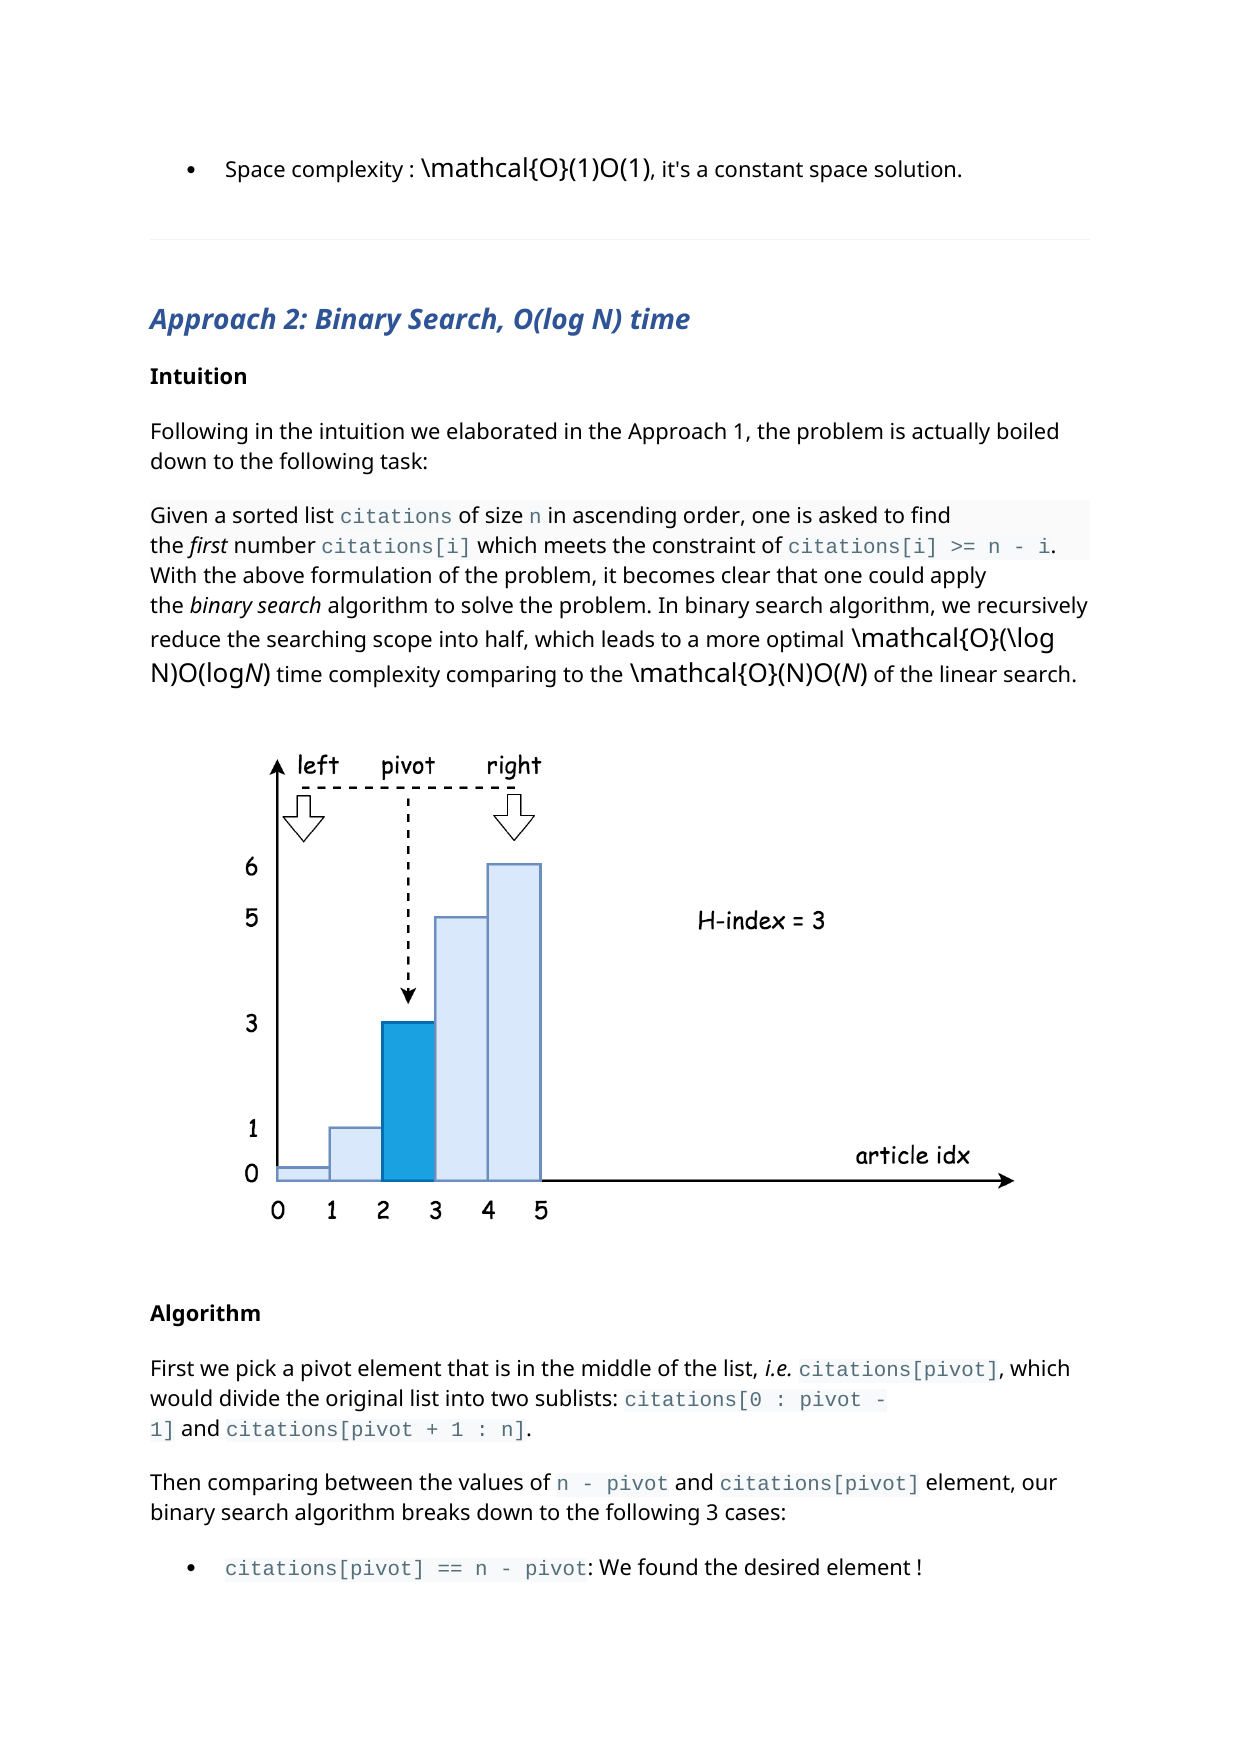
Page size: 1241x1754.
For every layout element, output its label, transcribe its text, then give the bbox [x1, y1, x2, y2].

picture [150, 715, 1091, 1274]
text Following in the intuition we elaborated in the Approach 1, the problem is actually boiled down to the following task: [150, 416, 1090, 475]
text Given a sorted list citations of size n in ascending order, one is asked to find the first number citations[i] which meets the constraint of citations[i] >= n - i. [150, 500, 1090, 560]
text With the above formulation of the problem, it becomes clear that one could apply the binary search algorithm to solve the problem. In binary search algorithm, we recursively reduce the searching scope into half, which leads to a more optimal \mathcal{O}(\log N)O(logN) time complexity comparing to the \mathcal{O}(N)O(N) of the linear search. [150, 560, 1090, 691]
text Algorithm [150, 1298, 1090, 1328]
subtitle Approach 2: Binary Search, O(log N) time [150, 299, 1090, 338]
list Space complexity : \mathcal{O}(1)O(1), it's a constant space solution. [187, 150, 1090, 214]
text First we pick a pivot element that is in the middle of the list, i.e. citations[pivot], which would divide the original list into two sublists: citations[0 : pivot - 1] and citations[pivot + 1 : n]. [150, 1353, 1090, 1442]
text Intuition [150, 361, 1090, 391]
text Then comparing between the values of n - pivot and citations[pivot] element, our binary search algorithm breaks down to the following 3 cases: [150, 1467, 1090, 1527]
list citations[pivot] == n - pivot: We found the desired element ! [187, 1552, 1090, 1582]
